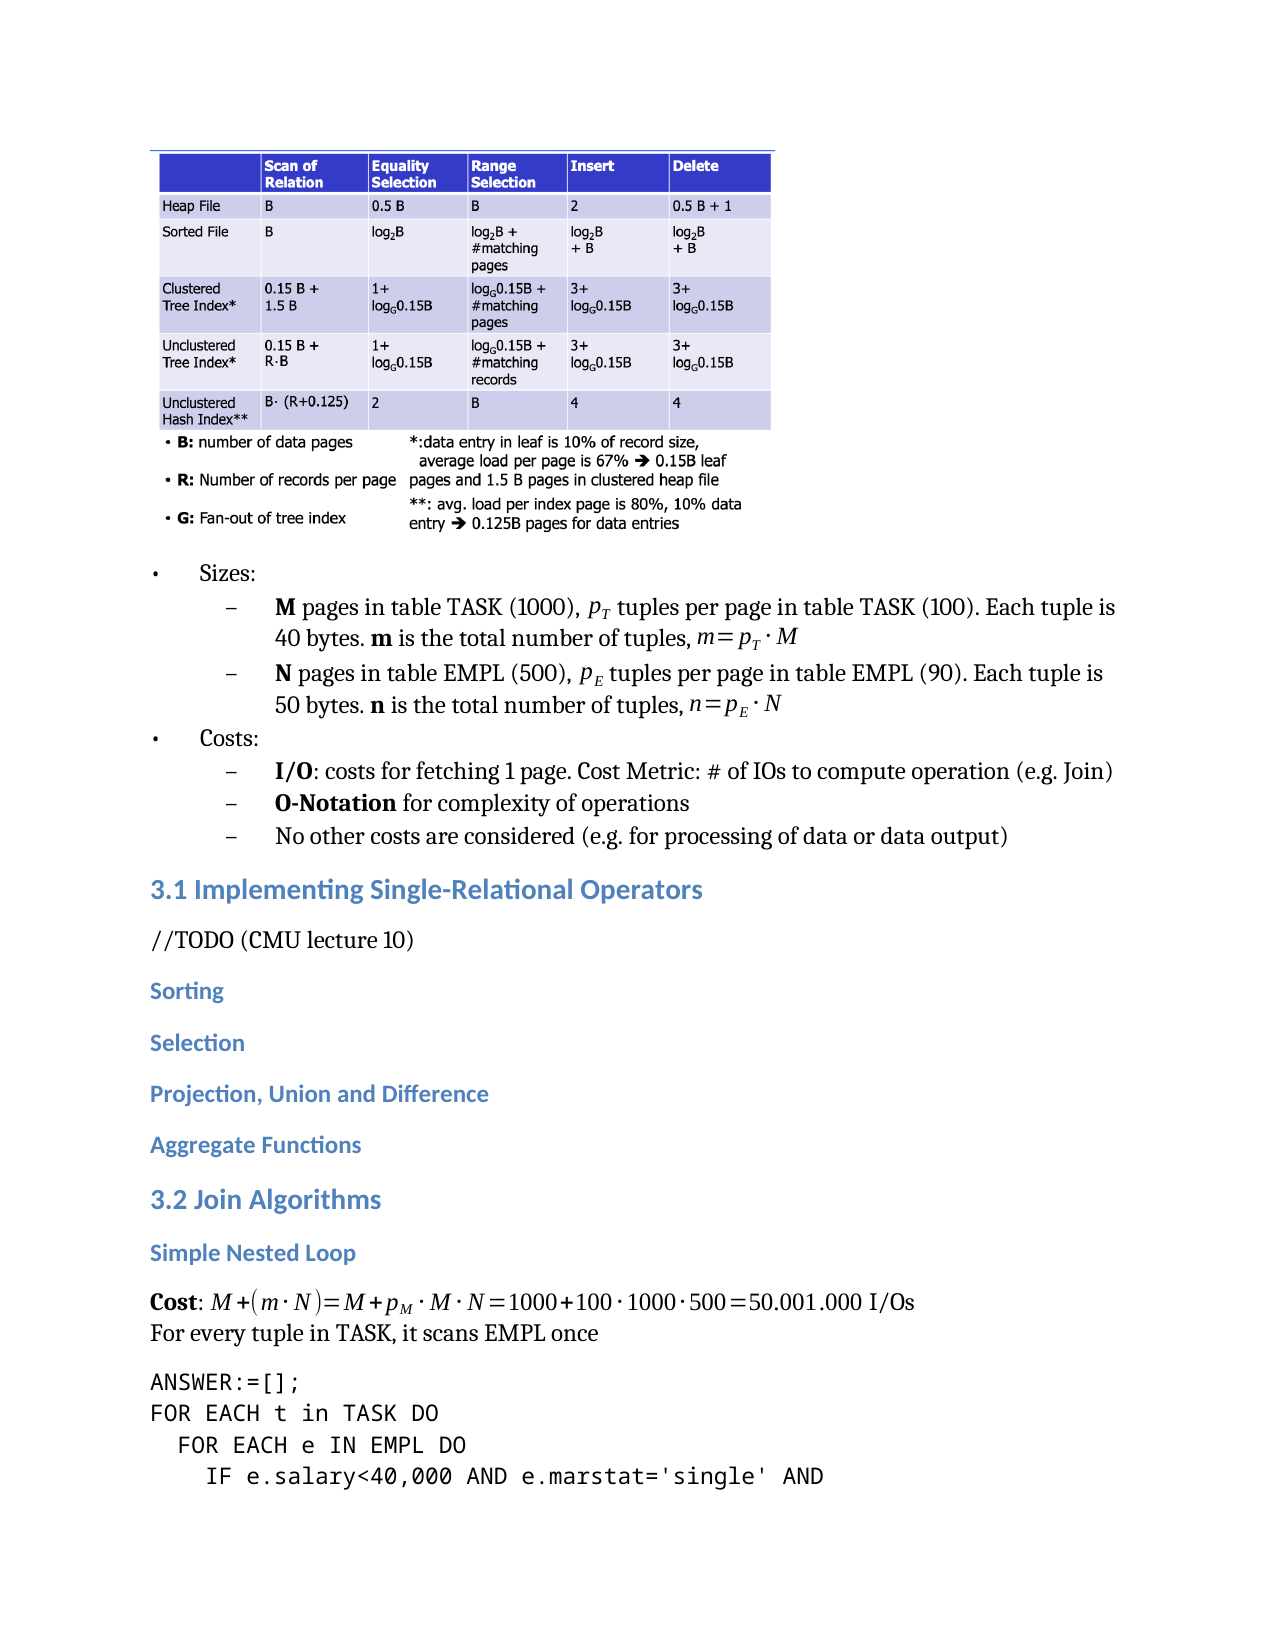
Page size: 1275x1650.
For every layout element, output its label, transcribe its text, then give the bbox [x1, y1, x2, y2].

list Costs: [150, 724, 1125, 753]
subtitle 3.2 Join Algorithms [150, 1181, 1125, 1216]
text //TODO (CMU lecture 10) [150, 926, 1125, 954]
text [150, 1366, 1125, 1491]
subtitle 3.1 Implementing Single-Relational Operators [150, 871, 1125, 907]
list N pages in table EMPL (500), tuples per page in table EMPL (90). Each tuple is 50 bytes. n is the total number of tuples, [225, 658, 1125, 721]
subtitle Simple Nested Loop [150, 1237, 1125, 1268]
list M pages in table TASK (1000), tuples per page in table TASK (100). Each tuple is 40 bytes. m is the total number of tuples, [225, 591, 1125, 654]
list I/O: costs for fetching 1 page. Cost Metric: # of IOs to compute operation (e.g. Join) [225, 757, 1125, 786]
subtitle Aggregate Functions [150, 1129, 1125, 1160]
list No other costs are considered (e.g. for processing of data or data output) [225, 822, 1125, 851]
list O-Notation for complexity of operations [225, 789, 1125, 818]
subtitle Projection, Union and Difference [150, 1078, 1125, 1109]
picture [150, 150, 775, 541]
text Cost: I/Os For every tuple in TASK, it scans EMPL once [150, 1287, 1125, 1347]
list Sizes: [150, 559, 1125, 588]
subtitle Selection [150, 1027, 1125, 1057]
subtitle Sorting [150, 975, 1125, 1006]
